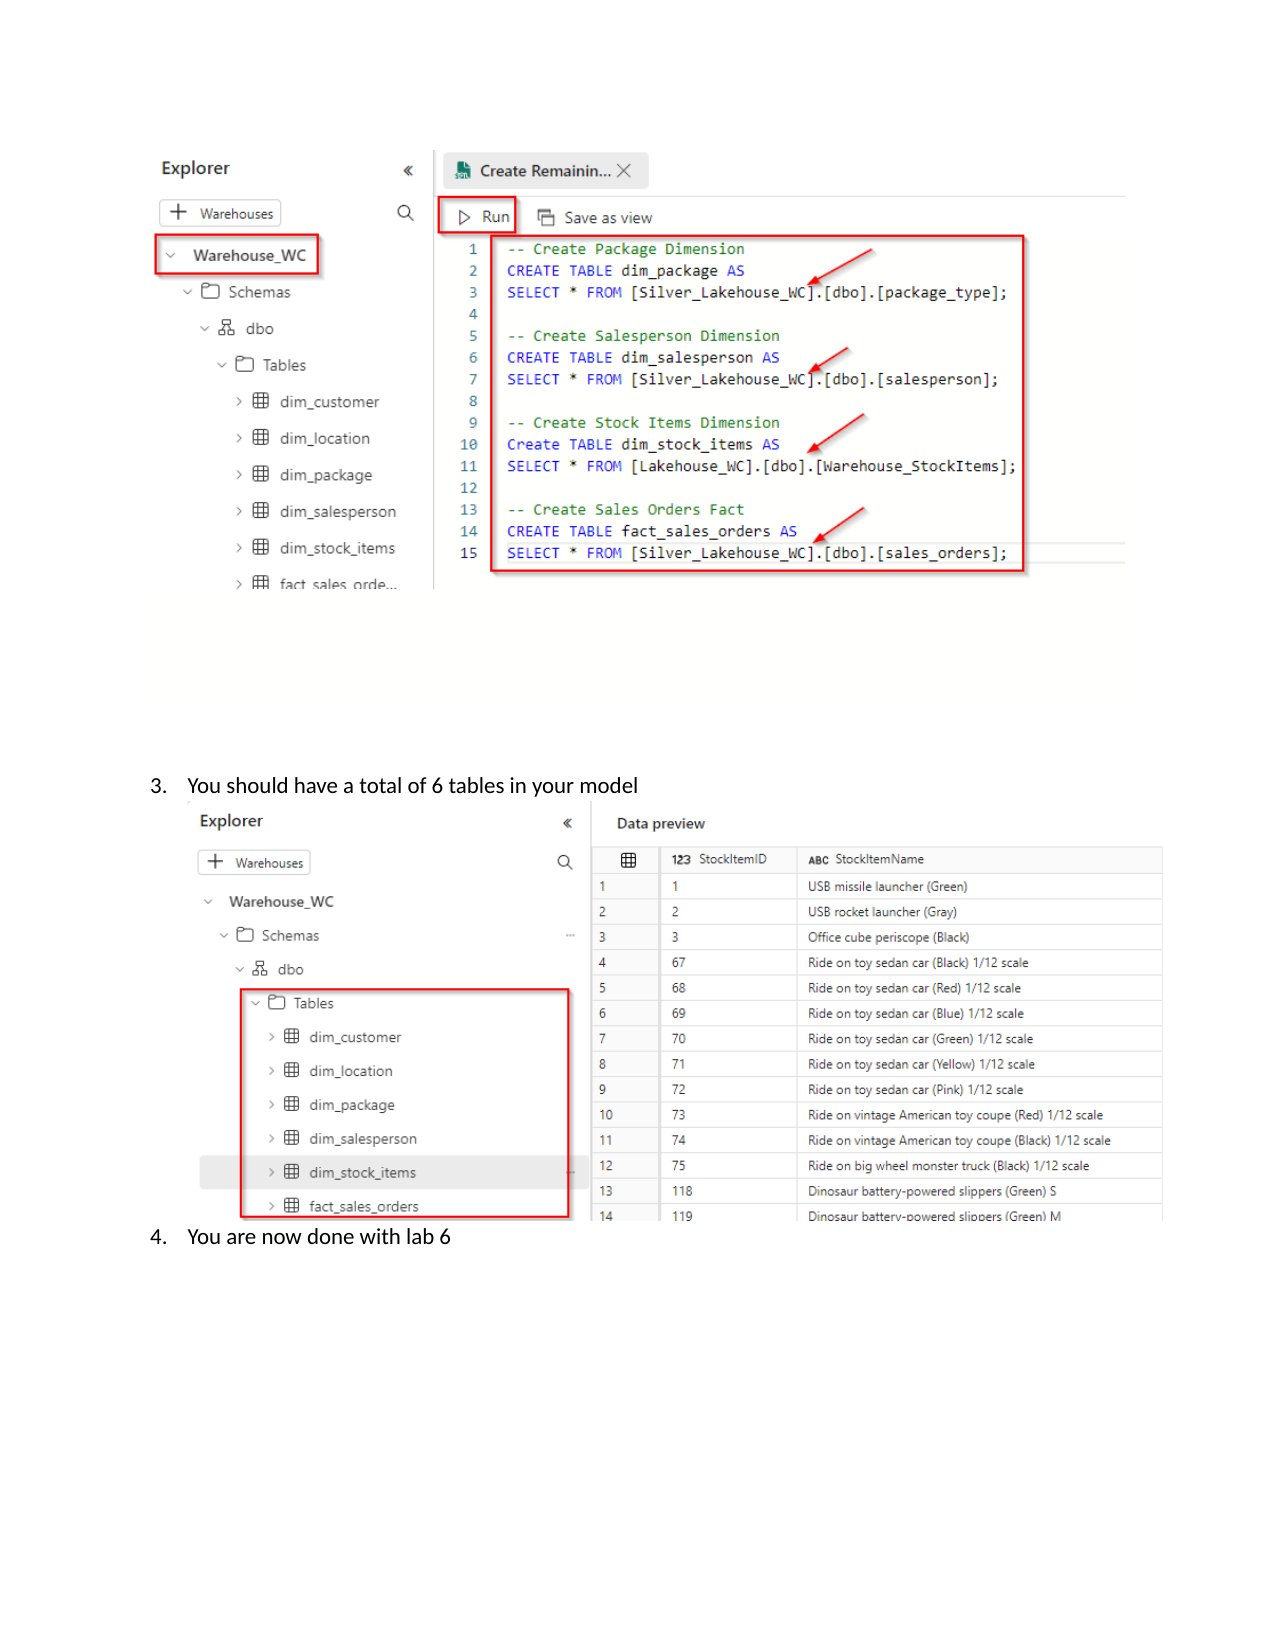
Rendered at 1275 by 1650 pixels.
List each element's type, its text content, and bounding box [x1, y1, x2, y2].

picture [150, 150, 1125, 589]
picture [187, 801, 1163, 1221]
list You are now done with lab 6 [150, 1222, 1125, 1251]
